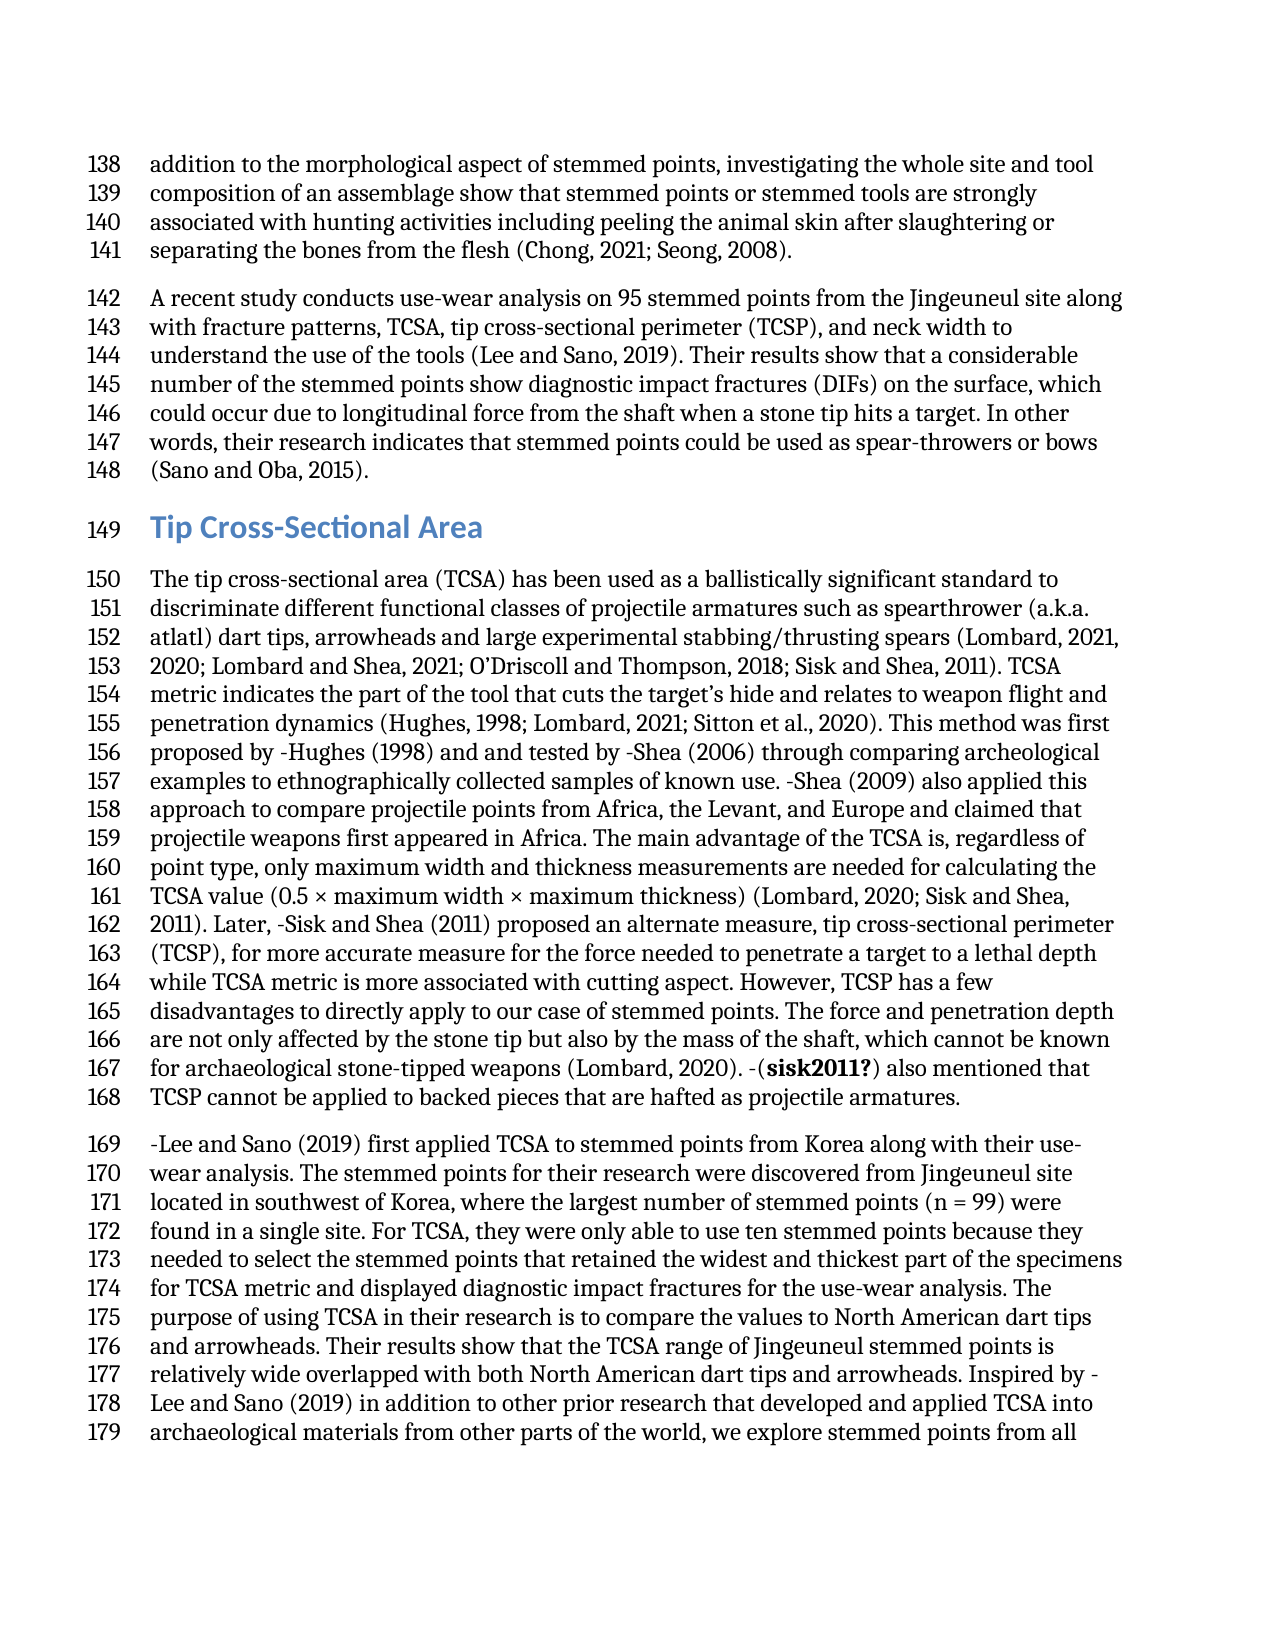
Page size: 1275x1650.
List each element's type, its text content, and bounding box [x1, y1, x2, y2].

subtitle Tip Cross-Sectional Area [150, 506, 1125, 547]
text A recent study conducts use-wear analysis on 95 stemmed points from the Jingeuneul site along with fracture patterns, TCSA, tip cross-sectional perimeter (TCSP), and neck width to understand the use of the tools (Lee and Sano, 2019). Their results show that a considerable number of the stemmed points show diagnostic impact fractures (DIFs) on the surface, which could occur due to longitudinal force from the shaft when a stone tip hits a target. In other words, their research indicates that stemmed points could be used as spear-throwers or bows (Sano and Oba, 2015). [150, 284, 1125, 485]
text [150, 150, 1125, 265]
text The tip cross-sectional area (TCSA) has been used as a ballistically significant standard to discriminate different functional classes of projectile armatures such as spearthrower (a.k.a. atlatl) dart tips, arrowheads and large experimental stabbing/thrusting spears (Lombard, 2021, 2020; Lombard and Shea, 2021; O’Driscoll and Thompson, 2018; Sisk and Shea, 2011). TCSA metric indicates the part of the tool that cuts the target’s hide and relates to weapon flight and penetration dynamics (Hughes, 1998; Lombard, 2021; Sitton et al., 2020). This method was first proposed by -Hughes (1998) and and tested by -Shea (2006) through comparing archeological examples to ethnographically collected samples of known use. -Shea (2009) also applied this approach to compare projectile points from Africa, the Levant, and Europe and claimed that projectile weapons first appeared in Africa. The main advantage of the TCSA is, regardless of point type, only maximum width and thickness measurements are needed for calculating the TCSA value (0.5 × maximum width × maximum thickness) (Lombard, 2020; Sisk and Shea, 2011). Later, -Sisk and Shea (2011) proposed an alternate measure, tip cross-sectional perimeter (TCSP), for more accurate measure for the force needed to penetrate a target to a lethal depth while TCSA metric is more associated with cutting aspect. However, TCSP has a few disadvantages to directly apply to our case of stemmed points. The force and penetration depth are not only affected by the stone tip but also by the mass of the shaft, which cannot be known for archaeological stone-tipped weapons (Lombard, 2020). -(sisk2011?) also mentioned that TCSP cannot be applied to backed pieces that are hafted as projectile armatures. [150, 565, 1125, 1112]
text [150, 1130, 1125, 1447]
